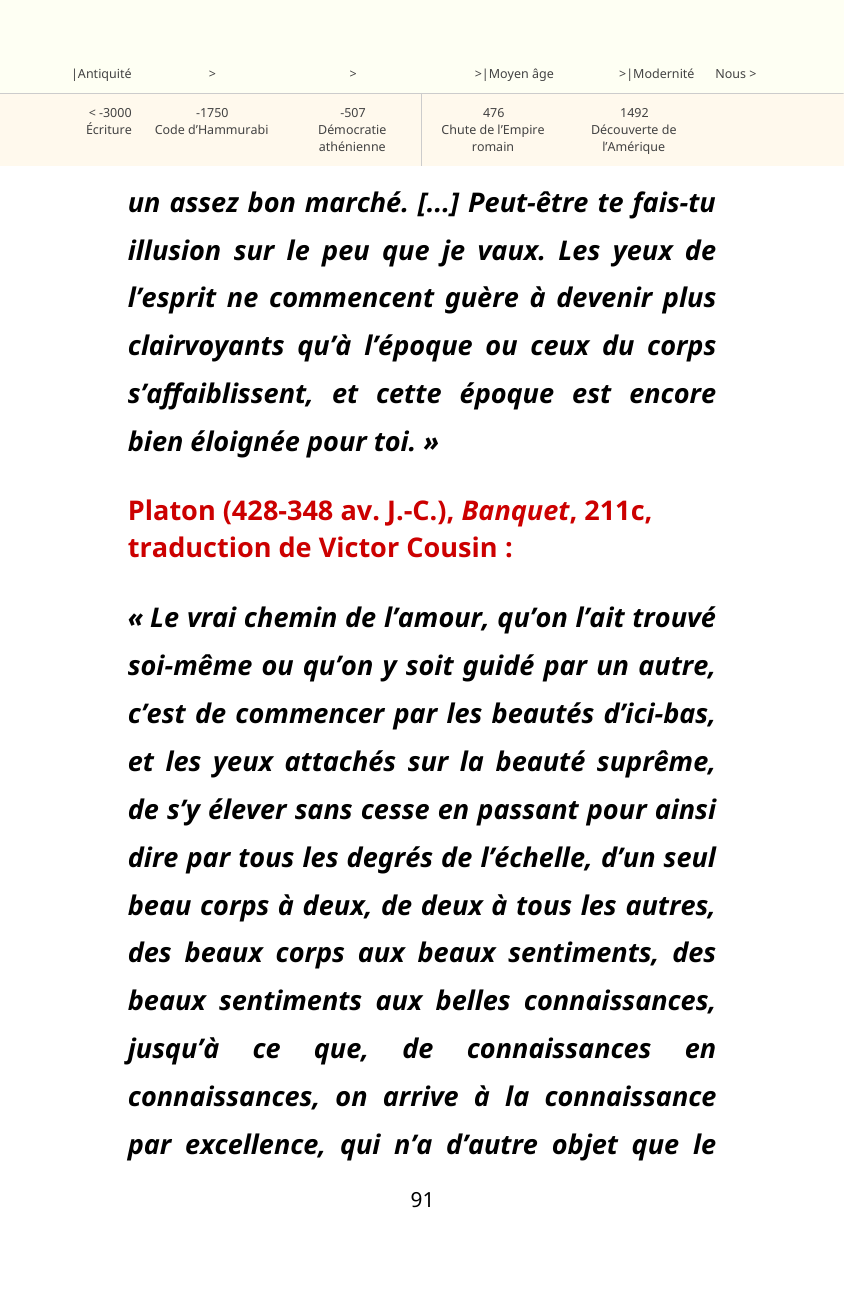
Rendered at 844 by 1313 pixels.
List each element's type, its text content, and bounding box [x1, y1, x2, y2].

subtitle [128, 183, 717, 459]
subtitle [128, 598, 717, 1162]
subtitle Platon (428-348 av. J.-C.), Banquet, 211c, traduction de Victor Cousin : [128, 491, 717, 565]
